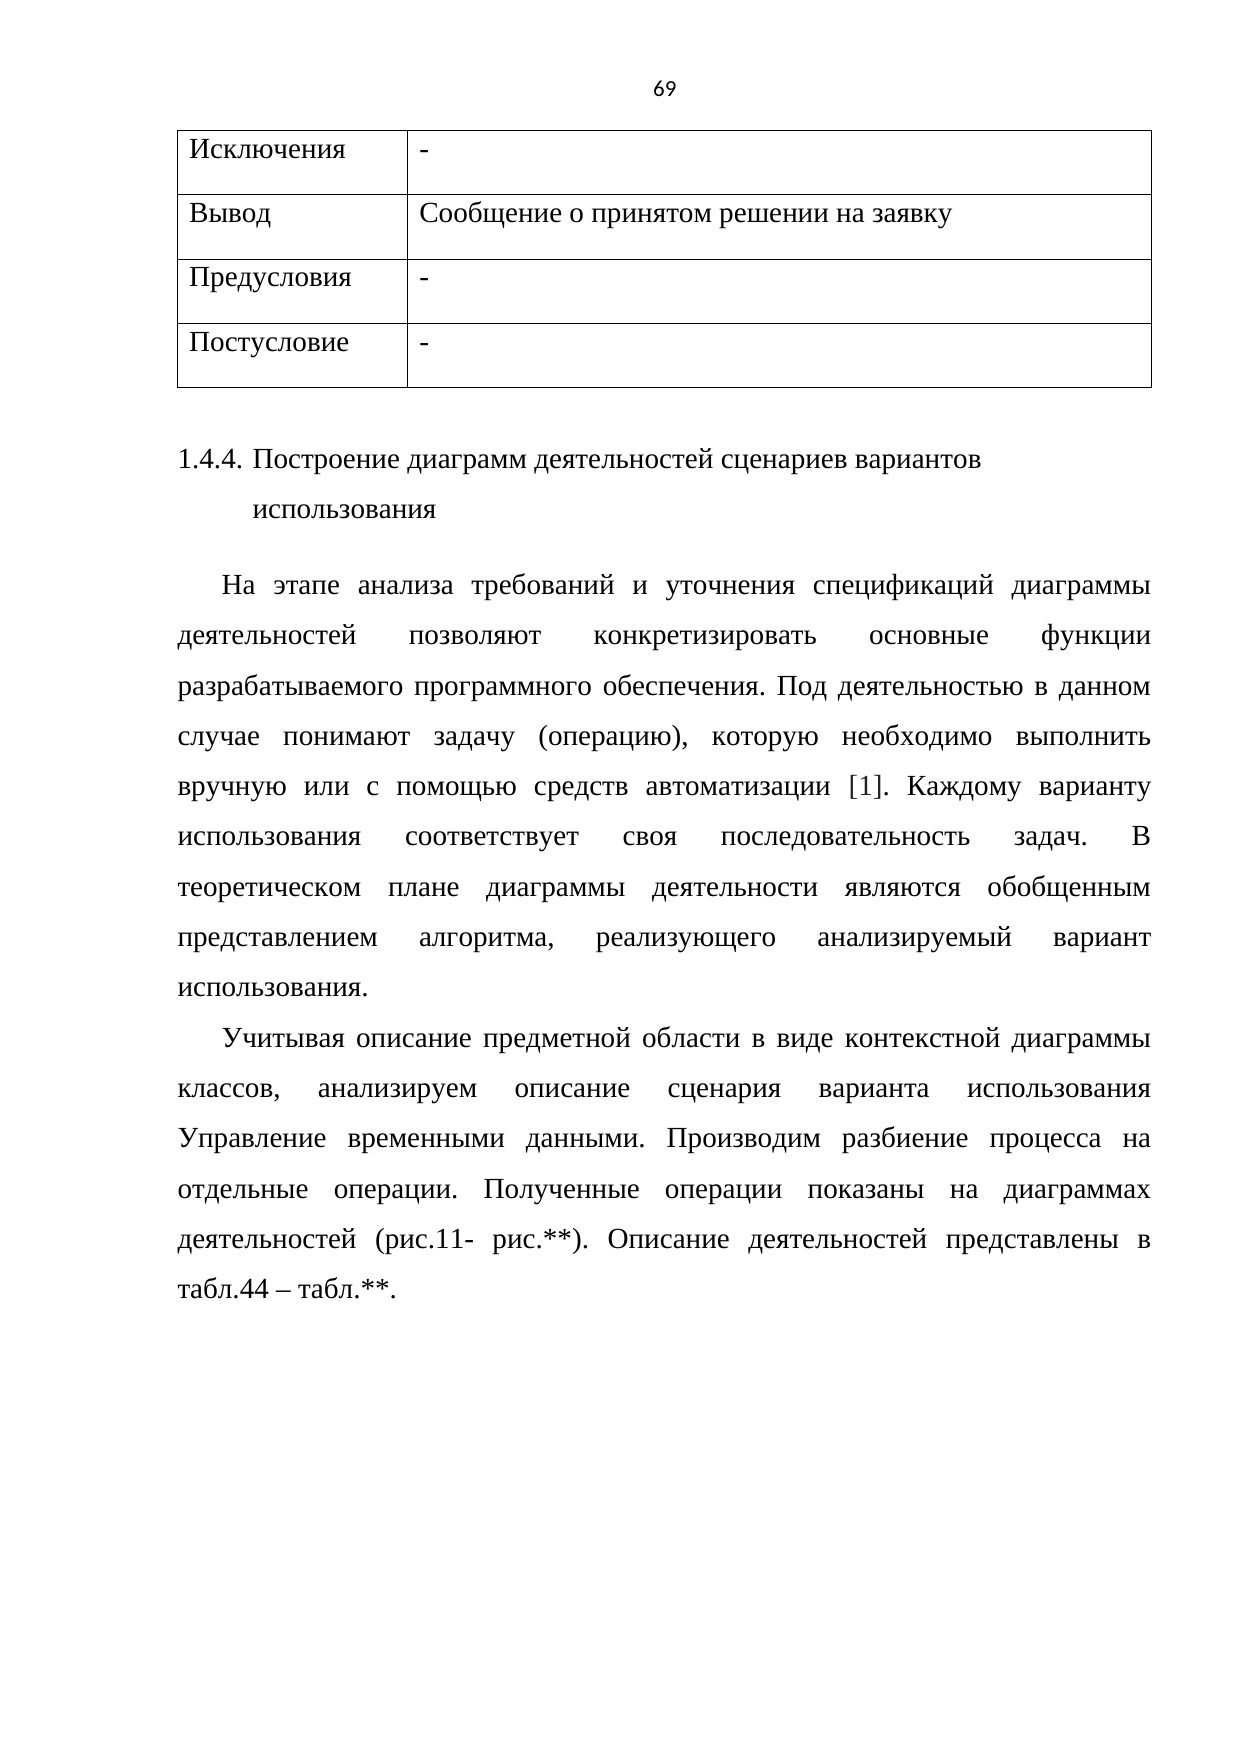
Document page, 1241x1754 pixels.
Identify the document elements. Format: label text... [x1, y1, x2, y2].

table_cell Вывод [178, 195, 407, 258]
table_cell Сообщение о принятом решении на заявку [408, 195, 1151, 258]
text Учитывая описание предметной области в виде контекстной диаграммы классов, анализируем описание сценария варианта использования Управление временными данными. Производим разбиение процесса на отдельные операции. Полученные операции показаны на диаграммах деятельностей (рис.11- рис.**). Описание деятельностей представлены в табл.44 – табл.**. [177, 1020, 1152, 1305]
text На этапе анализа требований и уточнения спецификаций диаграммы деятельностей позволяют конкретизировать основные функции разрабатываемого программного обеспечения. Под деятельностью в данном случае понимают задачу (операцию), которую необходимо выполнить вручную или с помощью средств автоматизации [1]. Каждому варианту использования соответствует своя последовательность задач. В теоретическом плане диаграммы деятельности являются обобщенным представлением алгоритма, реализующего анализируемый вариант использования. [177, 567, 1152, 1003]
table_cell Исключения [178, 131, 407, 194]
table_cell - [408, 131, 1151, 194]
subtitle Построение диаграмм деятельностей сценариев вариантов использования [177, 441, 1152, 525]
table_cell Постусловие [178, 324, 407, 387]
table_cell - [408, 324, 1151, 387]
table_cell Предусловия [178, 260, 407, 323]
table_cell - [408, 260, 1151, 323]
